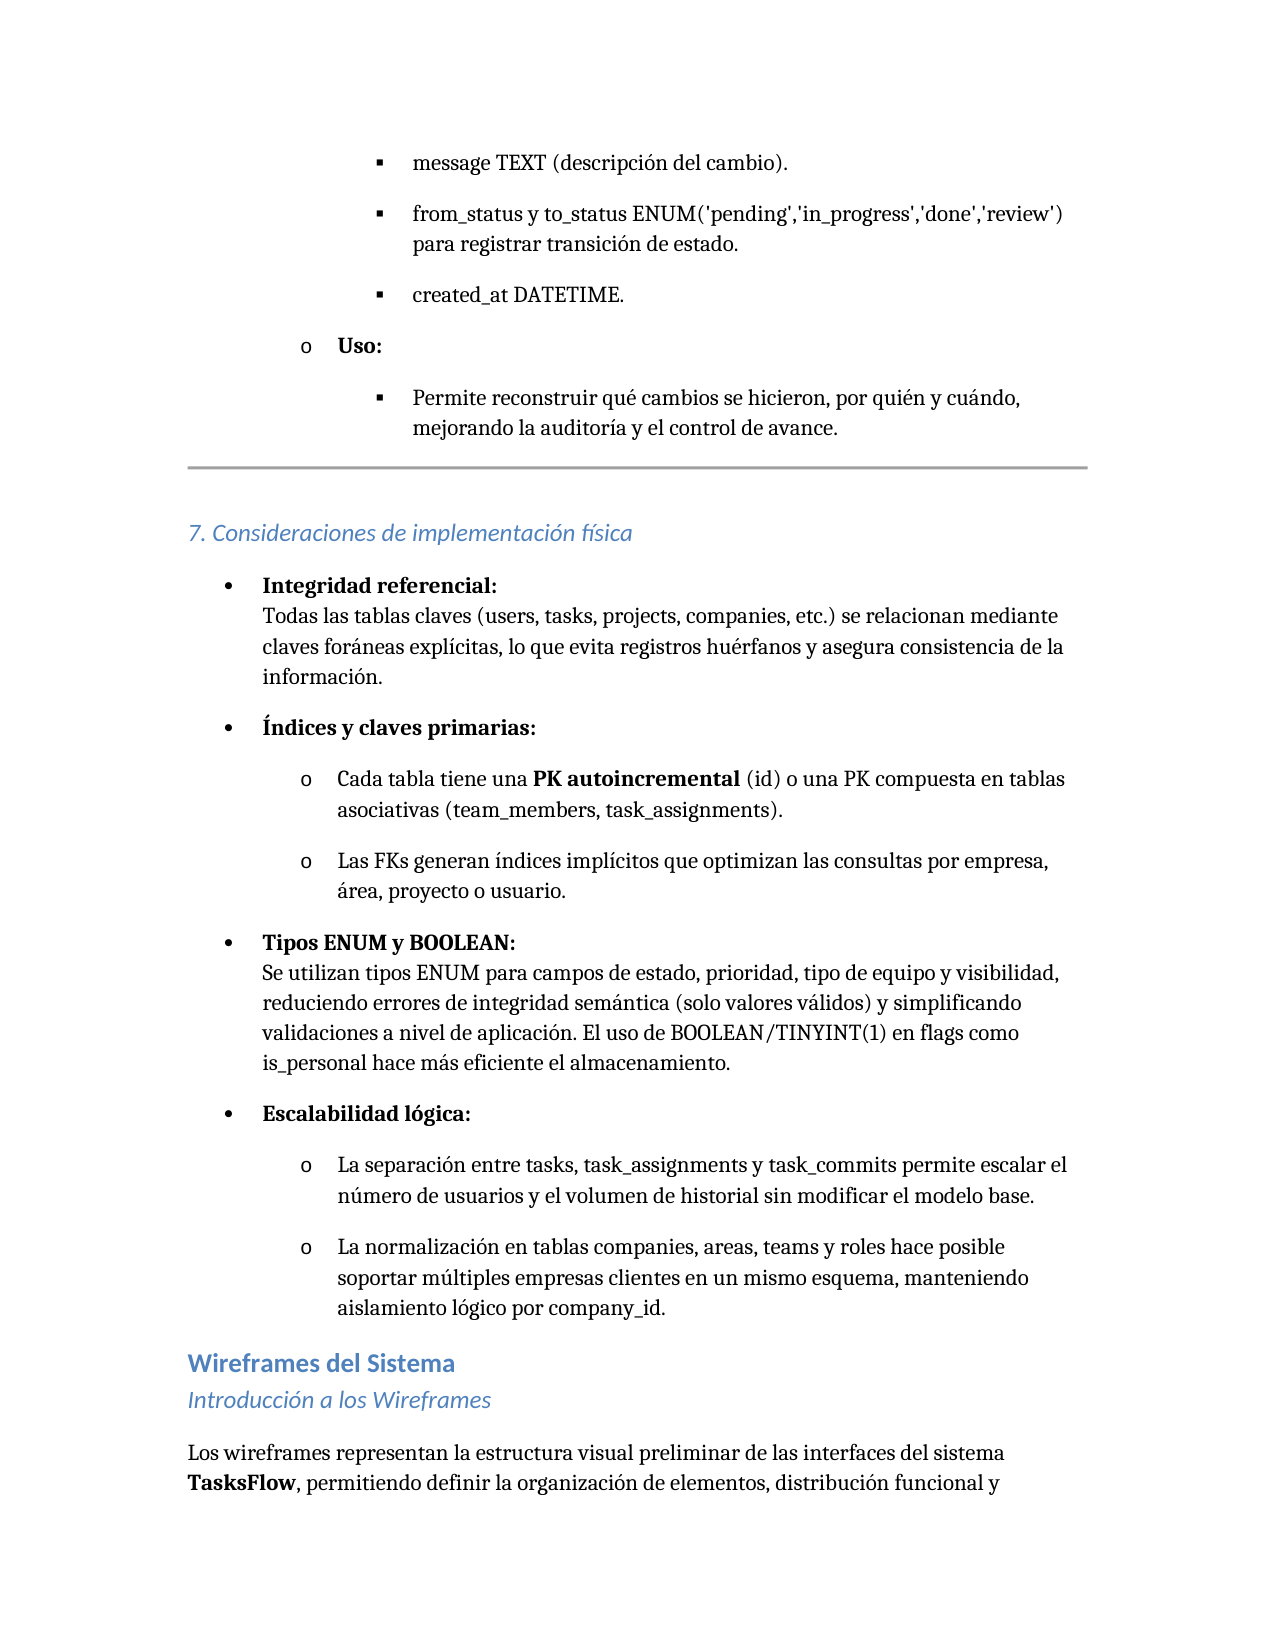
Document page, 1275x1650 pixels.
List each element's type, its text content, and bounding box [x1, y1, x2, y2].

list La separación entre tasks, task_assignments y task_commits permite escalar el número de usuarios y el volumen de historial sin modificar el modelo base. [300, 1152, 1087, 1209]
list Cada tabla tiene una PK autoincremental (id) o una PK compuesta en tablas asociativas (team_members, task_assignments). [300, 766, 1087, 823]
list created_at DATETIME. [375, 282, 1087, 309]
list Tipos ENUM y BOOLEAN: Se utilizan tipos ENUM para campos de estado, prioridad, tipo de equipo y visibilidad, reduciendo errores de integridad semántica (solo valores válidos) y simplificando validaciones a nivel de aplicación. El uso de BOOLEAN/TINYINT(1) en flags como is_personal hace más eficiente el almacenamiento. [225, 929, 1087, 1077]
list message TEXT (descripción del cambio). [375, 150, 1087, 176]
subtitle Introducción a los Wireframes [187, 1384, 1087, 1414]
list Las FKs generan índices implícitos que optimizan las consultas por empresa, área, proyecto o usuario. [300, 848, 1087, 905]
list Escalabilidad lógica: [225, 1101, 1087, 1128]
subtitle 7. Consideraciones de implementación física [187, 517, 1087, 548]
list Permite reconstruir qué cambios se hicieron, por quién y cuándo, mejorando la auditoría y el control de avance. [375, 385, 1087, 442]
list Uso: [300, 333, 1087, 360]
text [187, 1440, 1087, 1496]
subtitle Wireframes del Sistema [187, 1346, 1087, 1379]
list Integridad referencial: Todas las tablas claves (users, tasks, projects, companies, etc.) se relacionan mediante claves foráneas explícitas, lo que evita registros huérfanos y asegura consistencia de la información. [225, 573, 1087, 690]
list from_status y to_status ENUM('pending','in_progress','done','review') para registrar transición de estado. [375, 201, 1087, 258]
list Índices y claves primarias: [225, 715, 1087, 741]
list La normalización en tablas companies, areas, teams y roles hace posible soportar múltiples empresas clientes en un mismo esquema, manteniendo aislamiento lógico por company_id. [300, 1234, 1087, 1321]
